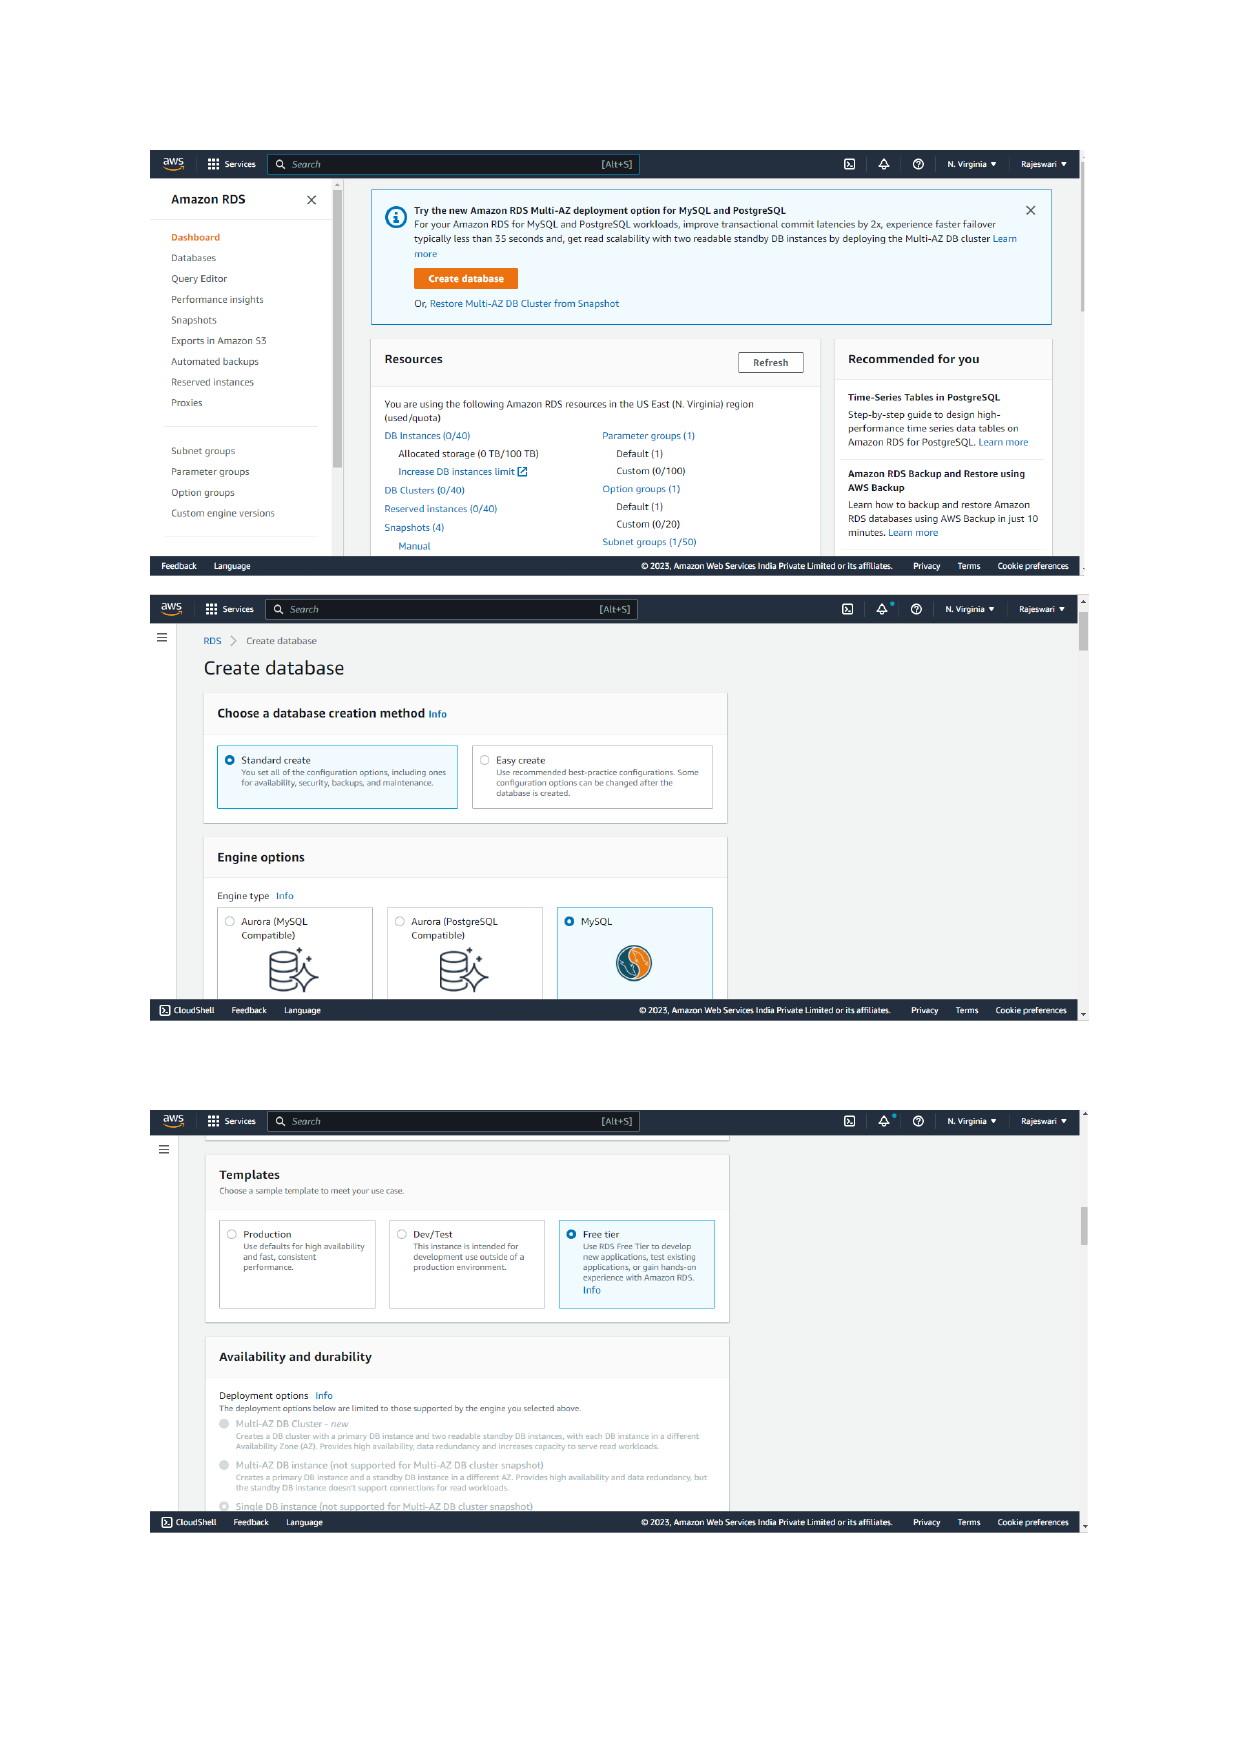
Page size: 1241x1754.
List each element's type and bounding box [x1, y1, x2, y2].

picture [150, 1110, 1088, 1533]
picture [150, 150, 1085, 576]
picture [150, 594, 1089, 1021]
